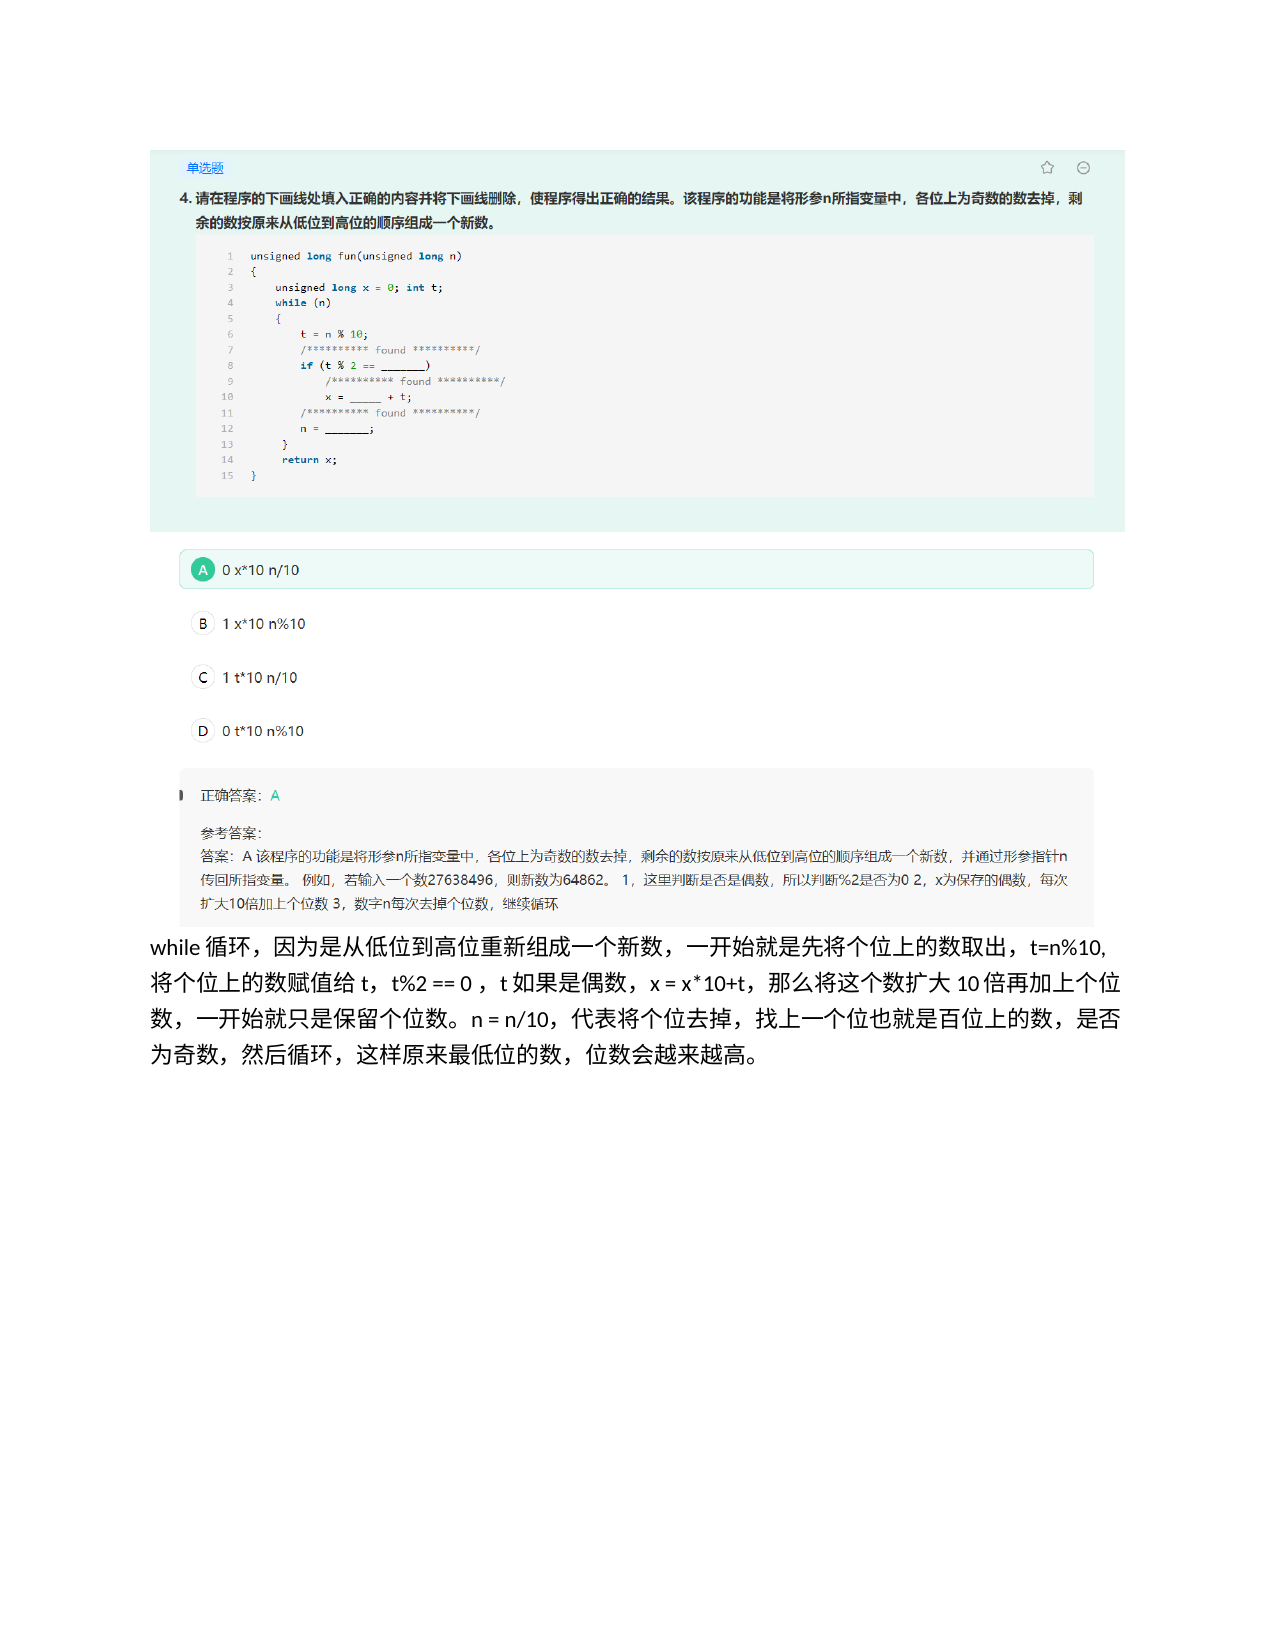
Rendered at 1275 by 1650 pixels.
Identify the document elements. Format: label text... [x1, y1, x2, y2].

text while循环，因为是从低位到高位重新组成一个新数，一开始就是先将个位上的数取出，t=n%10,将个位上的数赋值给t，t%2 == 0 ，t如果是偶数，x = x*10+t，那么将这个数扩大10倍再加上个位数，一开始就只是保留个位数。n = n/10，代表将个位去掉，找上一个位也就是百位上的数，是否为奇数，然后循环，这样原来最低位的数，位数会越来越高。 [150, 927, 1125, 1070]
picture [150, 150, 1125, 927]
